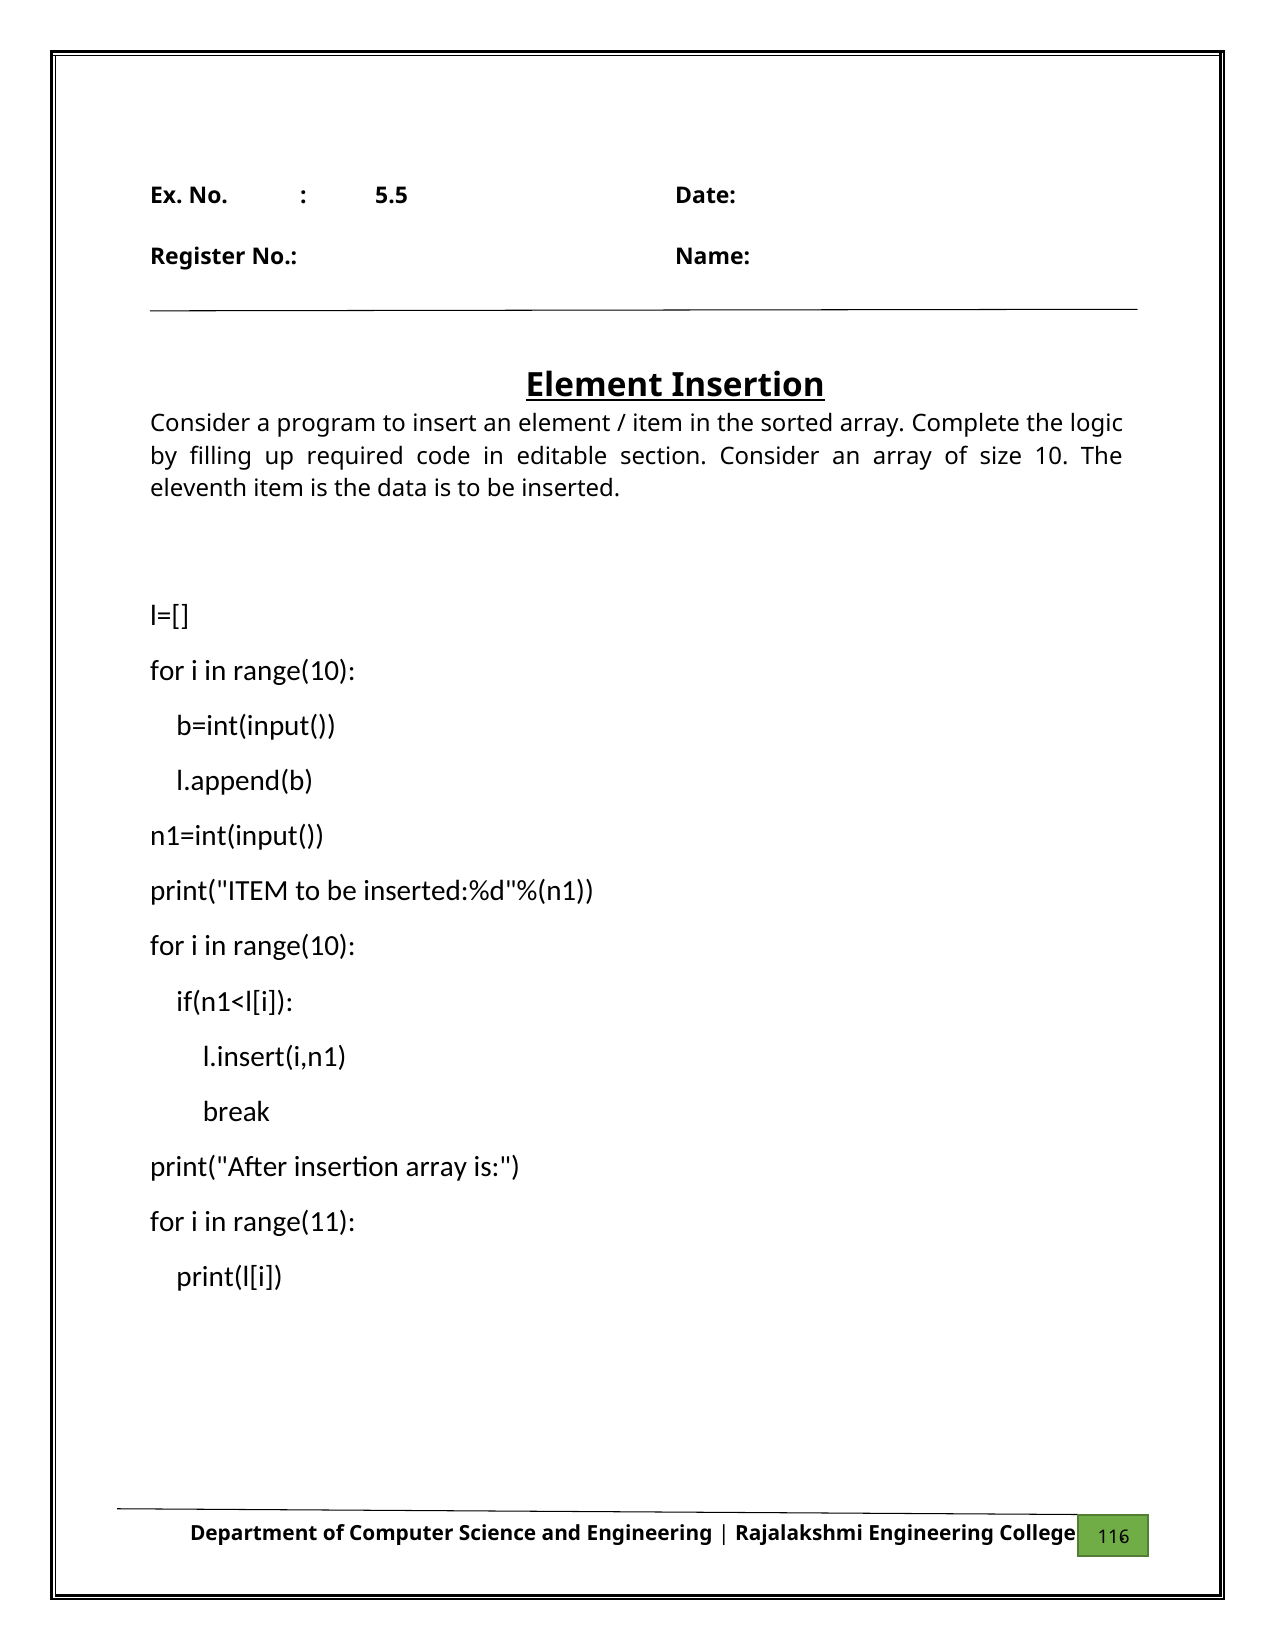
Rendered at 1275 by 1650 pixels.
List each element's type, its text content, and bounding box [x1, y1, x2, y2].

text print("After insertion array is:") [150, 1148, 1125, 1183]
text Ex. No. : 5.5 Date: [150, 179, 1125, 210]
text if(n1<l[i]): [150, 983, 1125, 1018]
text l.append(b) [150, 762, 1125, 798]
text print("ITEM to be inserted:%d"%(n1)) [150, 872, 1125, 908]
text for i in range(10): [150, 652, 1125, 688]
text l=[] [150, 597, 1125, 632]
text l.insert(i,n1) [150, 1038, 1125, 1073]
text break [150, 1093, 1125, 1128]
text for i in range(10): [150, 927, 1125, 963]
text b=int(input()) [150, 707, 1125, 743]
text Register No.: Name: [150, 239, 1125, 271]
list Element Insertion [225, 360, 1125, 406]
text for i in range(11): [150, 1203, 1125, 1239]
text Consider a program to insert an element / item in the sorted array. Complete the logic by filling up required code in editable section. Consider an array of size 10. The eleventh item is the data is to be inserted. [150, 406, 1125, 504]
text n1=int(input()) [150, 817, 1125, 853]
text print(l[i]) [150, 1258, 1125, 1294]
